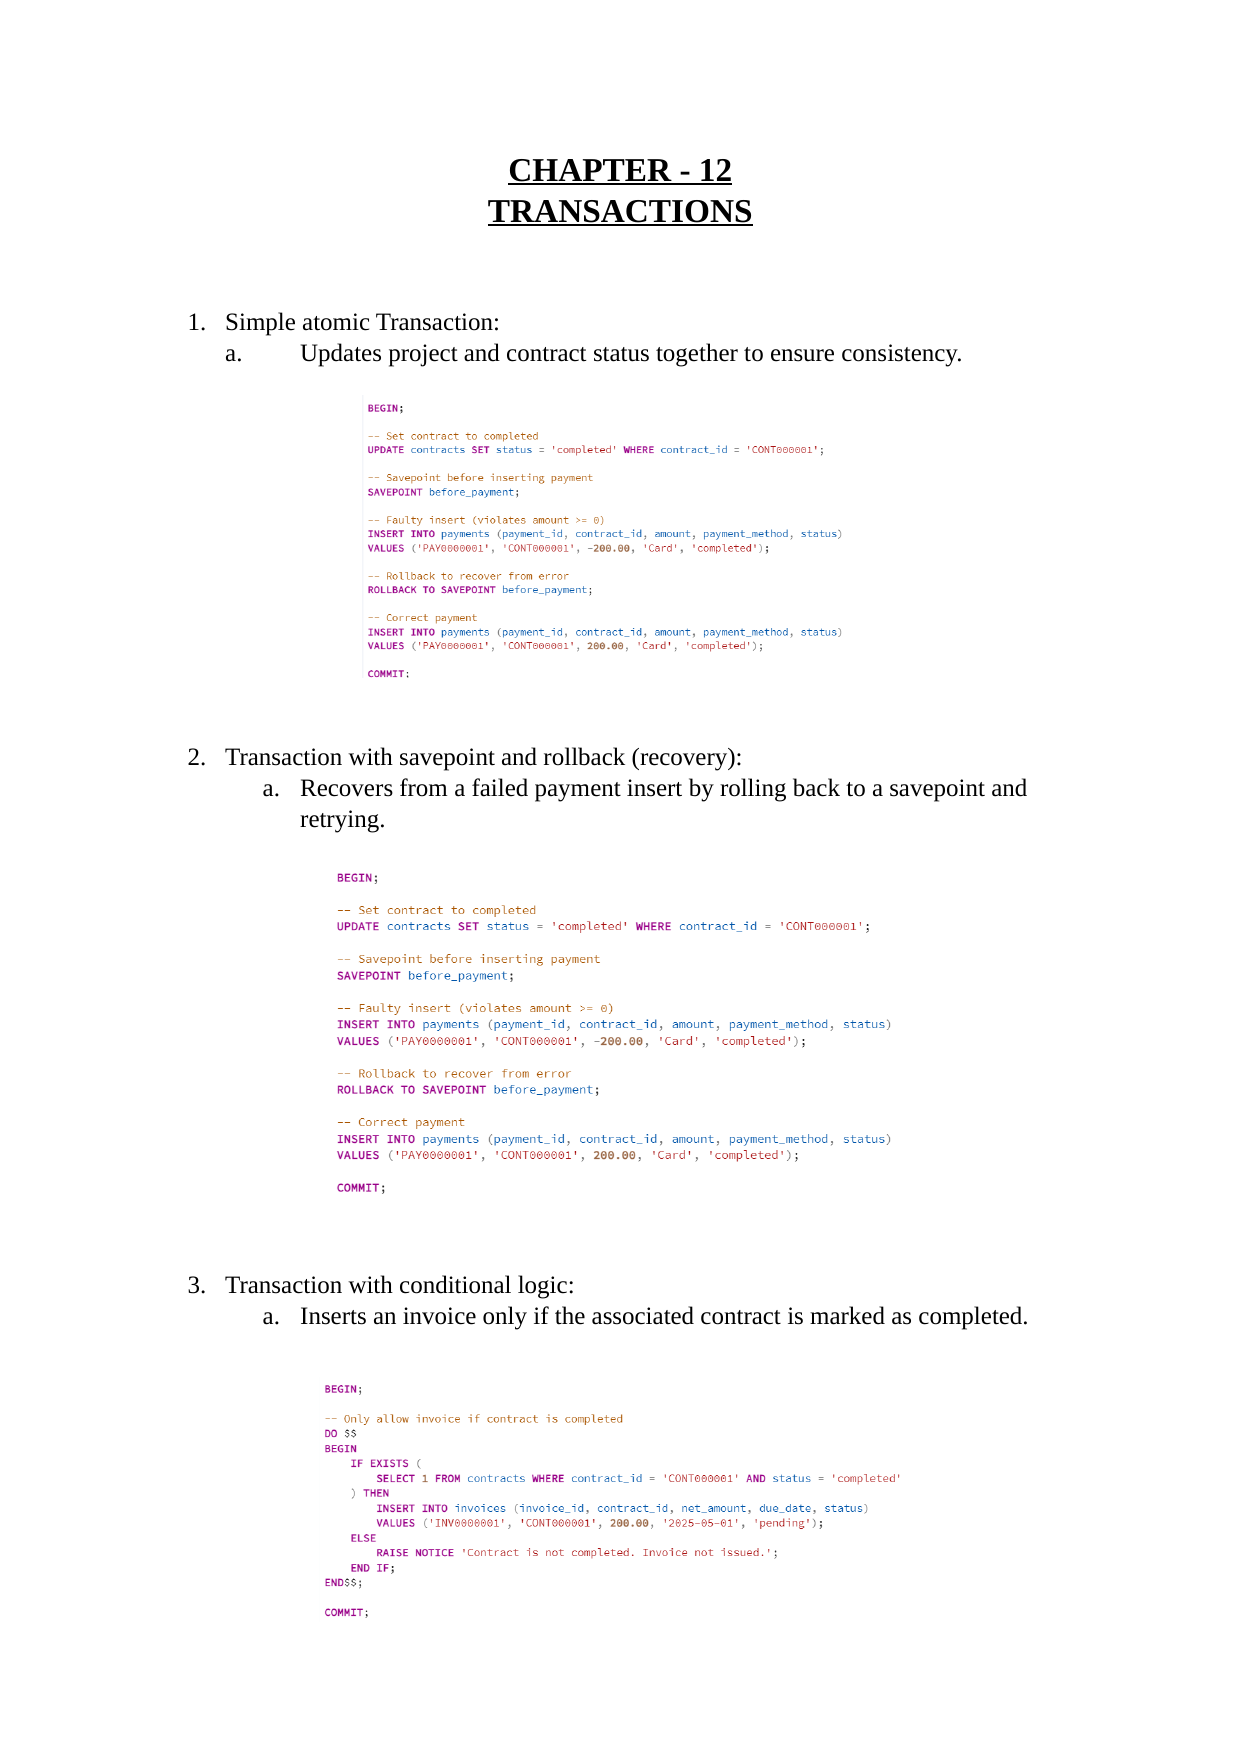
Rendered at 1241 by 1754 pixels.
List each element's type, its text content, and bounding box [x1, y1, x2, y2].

text CHAPTER - 12 TRANSACTIONS [150, 150, 1090, 230]
picture [361, 395, 877, 677]
picture [319, 1377, 919, 1622]
list Transaction with savepoint and rollback (recovery): [187, 742, 1090, 771]
list Updates project and contract status together to ensure consistency. [225, 338, 1090, 367]
list Transaction with conditional logic: [187, 1270, 1090, 1298]
picture [331, 861, 907, 1193]
list Simple atomic Transaction: [187, 307, 1090, 336]
list Recovers from a failed payment insert by rolling back to a savepoint and retrying. [262, 773, 1090, 833]
list Inserts an invoice only if the associated contract is marked as completed. [262, 1301, 1090, 1361]
